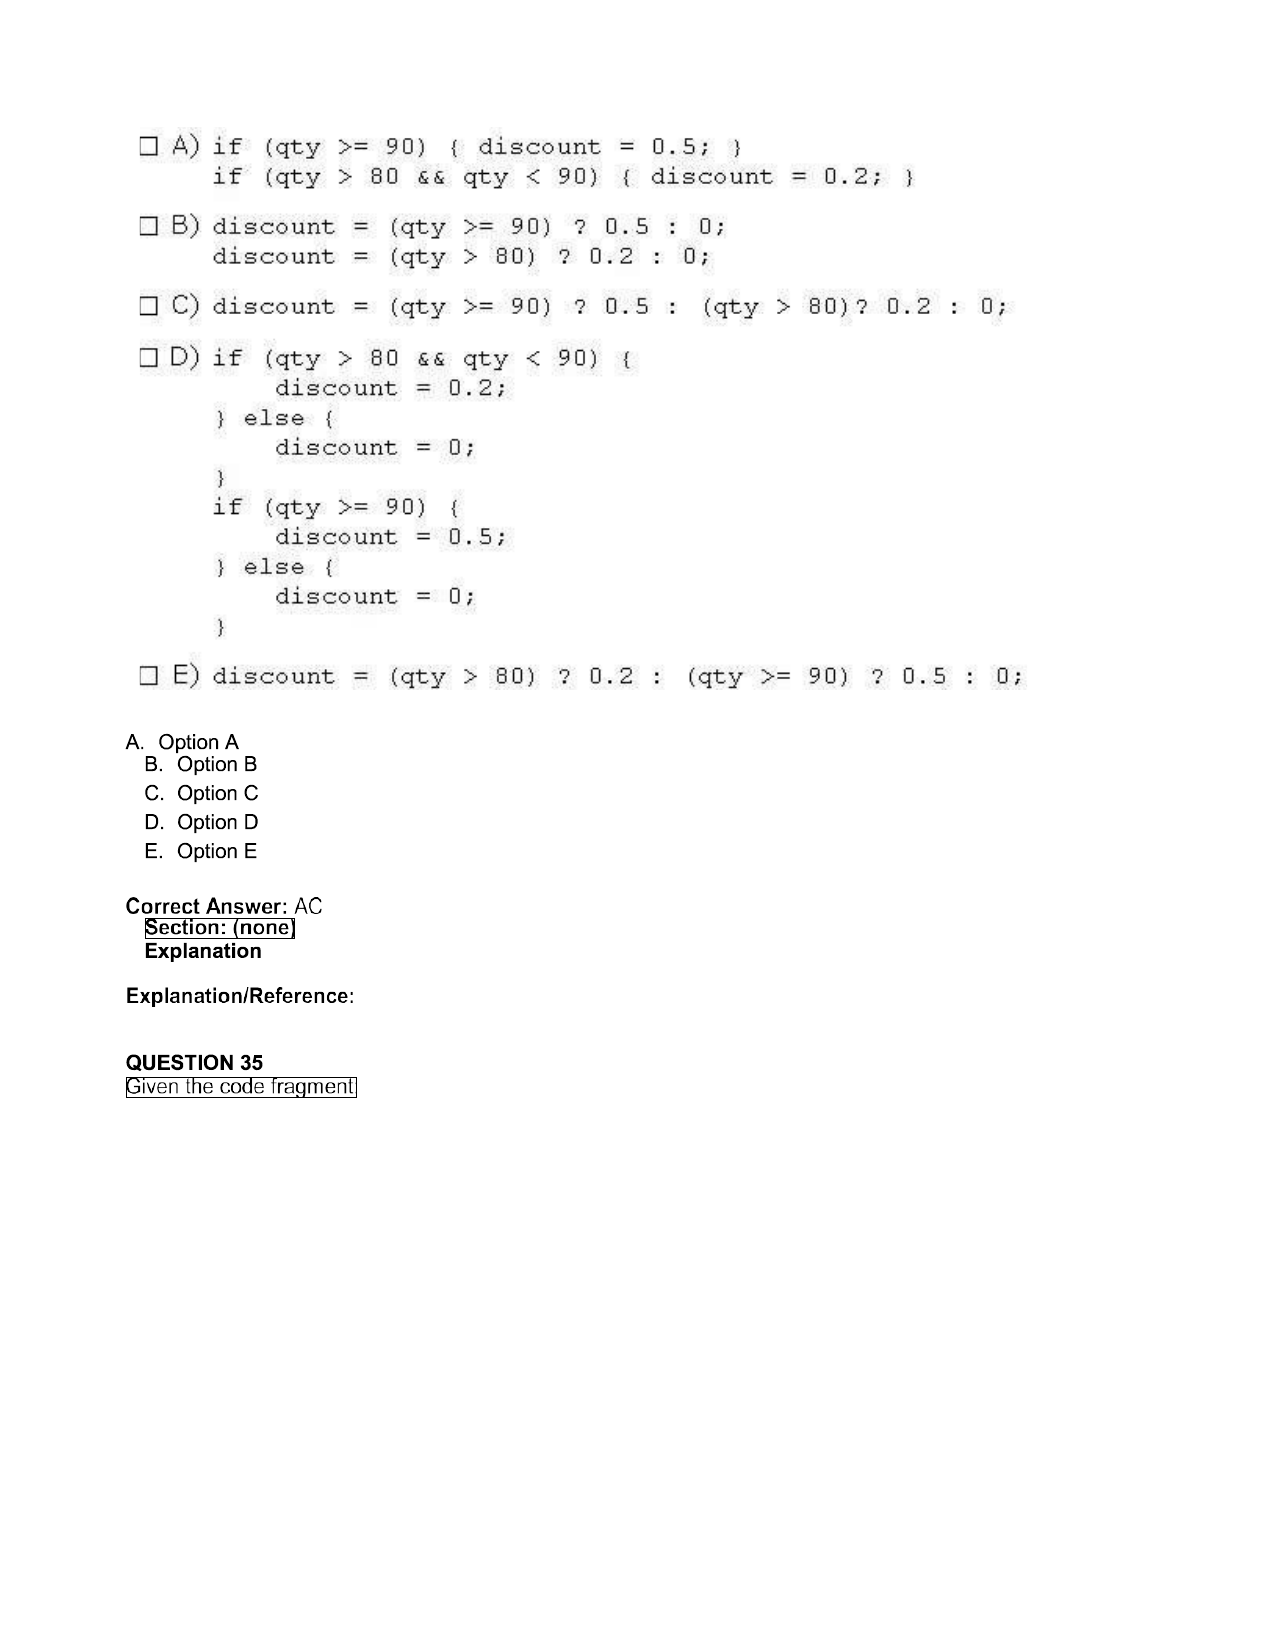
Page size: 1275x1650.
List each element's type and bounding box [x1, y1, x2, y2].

picture [127, 987, 353, 1007]
picture [139, 127, 1028, 690]
picture [146, 919, 294, 938]
picture [126, 897, 322, 914]
picture [127, 1078, 356, 1097]
